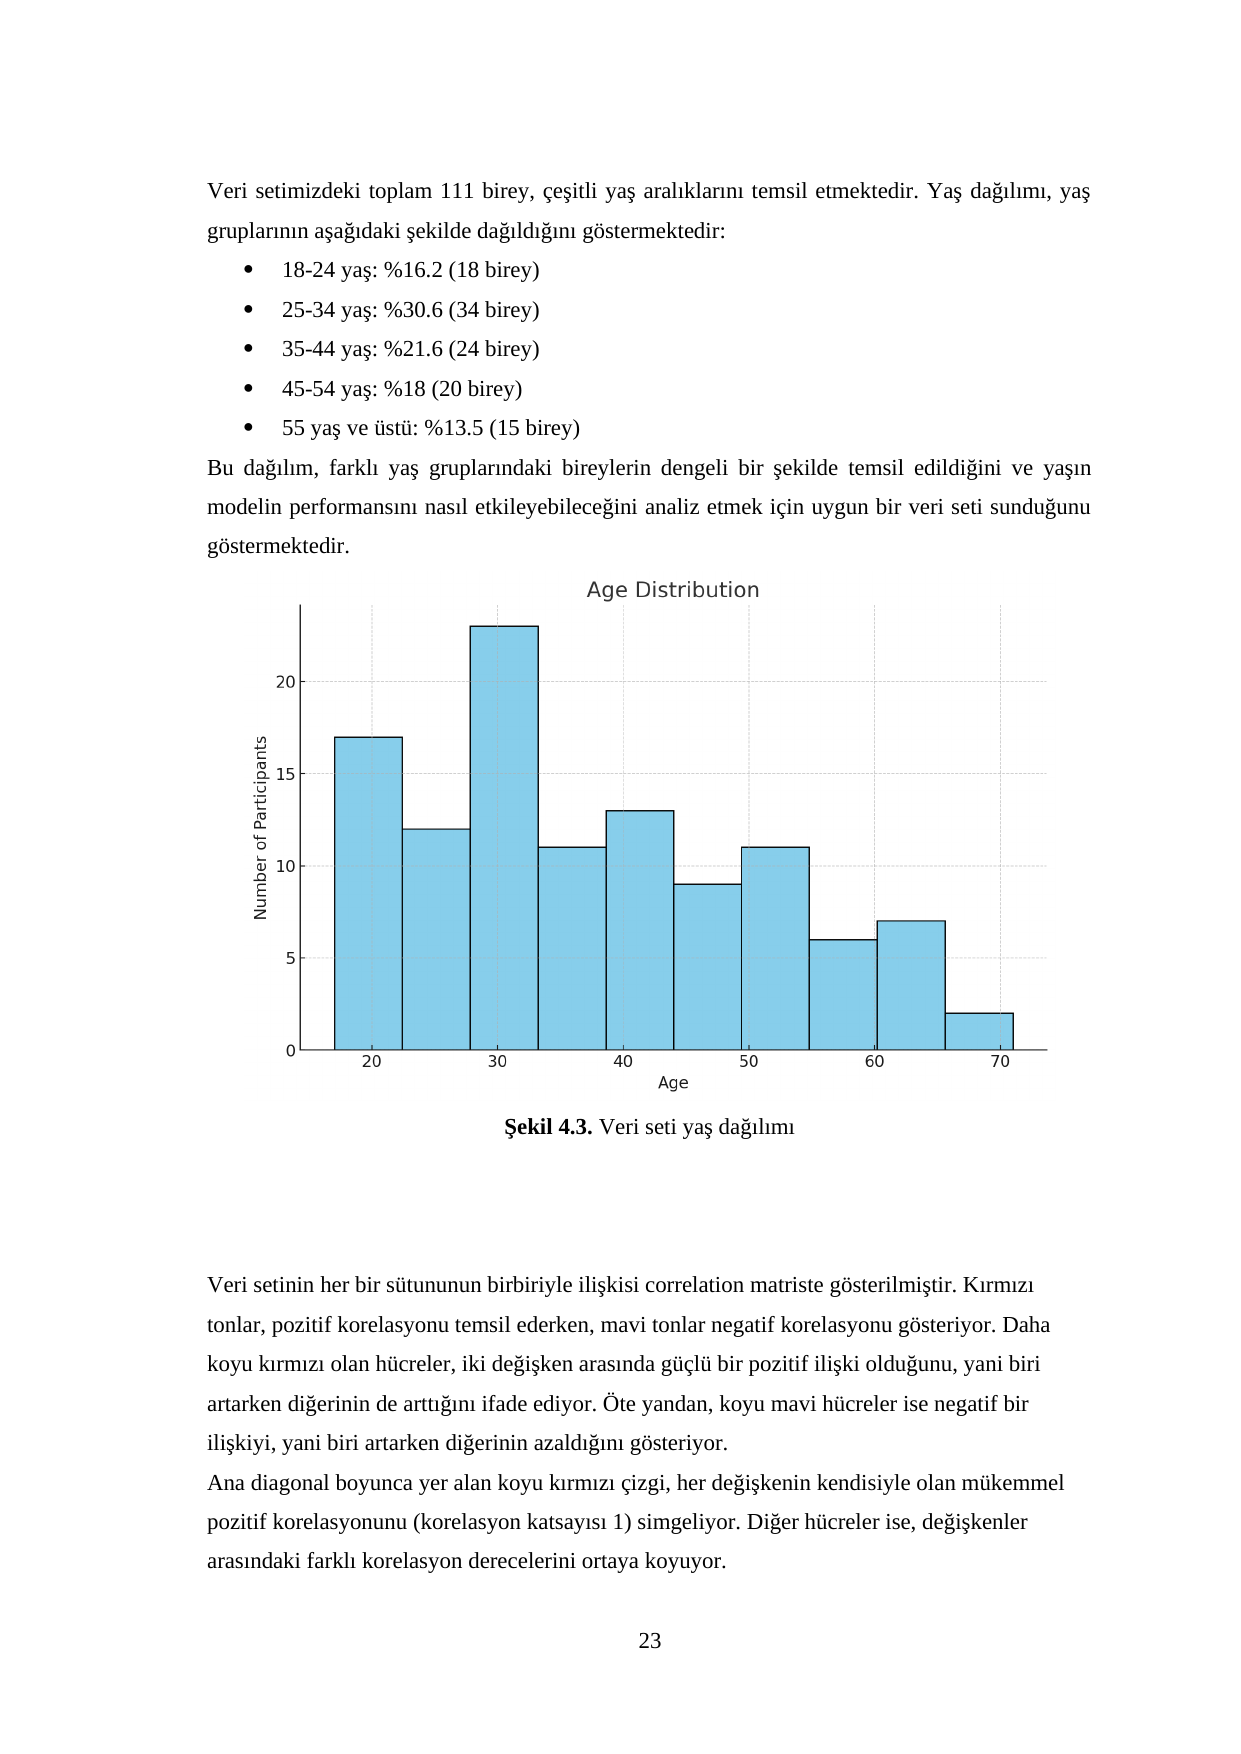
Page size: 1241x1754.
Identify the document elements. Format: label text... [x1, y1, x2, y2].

list 25-34 yaş: %30.6 (34 birey) [244, 296, 1092, 322]
text Veri setimizdeki toplam 111 birey, çeşitli yaş aralıklarını temsil etmektedir. Yaş dağılımı, yaş gruplarının aşağıdaki şekilde dağıldığını göstermektedir: [207, 177, 1092, 243]
text Veri setinin her bir sütununun birbiriyle ilişkisi correlation matriste gösterilmiştir. Kırmızı tonlar, pozitif korelasyonu temsil ederken, mavi tonlar negatif korelasyonu gösteriyor. Daha koyu kırmızı olan hücreler, iki değişken arasında güçlü bir pozitif ilişki olduğunu, yani biri artarken diğerinin de arttığını ifade ediyor. Öte yandan, koyu mavi hücreler ise negatif bir ilişkiyi, yani biri artarken diğerinin azaldığını gösteriyor. [207, 1271, 1092, 1456]
picture [244, 571, 1056, 1101]
list 18-24 yaş: %16.2 (18 birey) [244, 256, 1092, 282]
text Şekil 4.3. Veri seti yaş dağılımı [207, 1113, 1092, 1140]
text Bu dağılım, farklı yaş gruplarındaki bireylerin dengeli bir şekilde temsil edildiğini ve yaşın modelin performansını nasıl etkileyebileceğini analiz etmek için uygun bir veri seti sunduğunu göstermektedir. [207, 453, 1092, 559]
list 45-54 yaş: %18 (20 birey) [244, 374, 1092, 401]
text Ana diagonal boyunca yer alan koyu kırmızı çizgi, her değişkenin kendisiyle olan mükemmel pozitif korelasyonunu (korelasyon katsayısı 1) simgeliyor. Diğer hücreler ise, değişkenler arasındaki farklı korelasyon derecelerini ortaya koyuyor. [207, 1469, 1092, 1574]
list 55 yaş ve üstü: %13.5 (15 birey) [244, 414, 1092, 440]
list 35-44 yaş: %21.6 (24 birey) [244, 335, 1092, 361]
